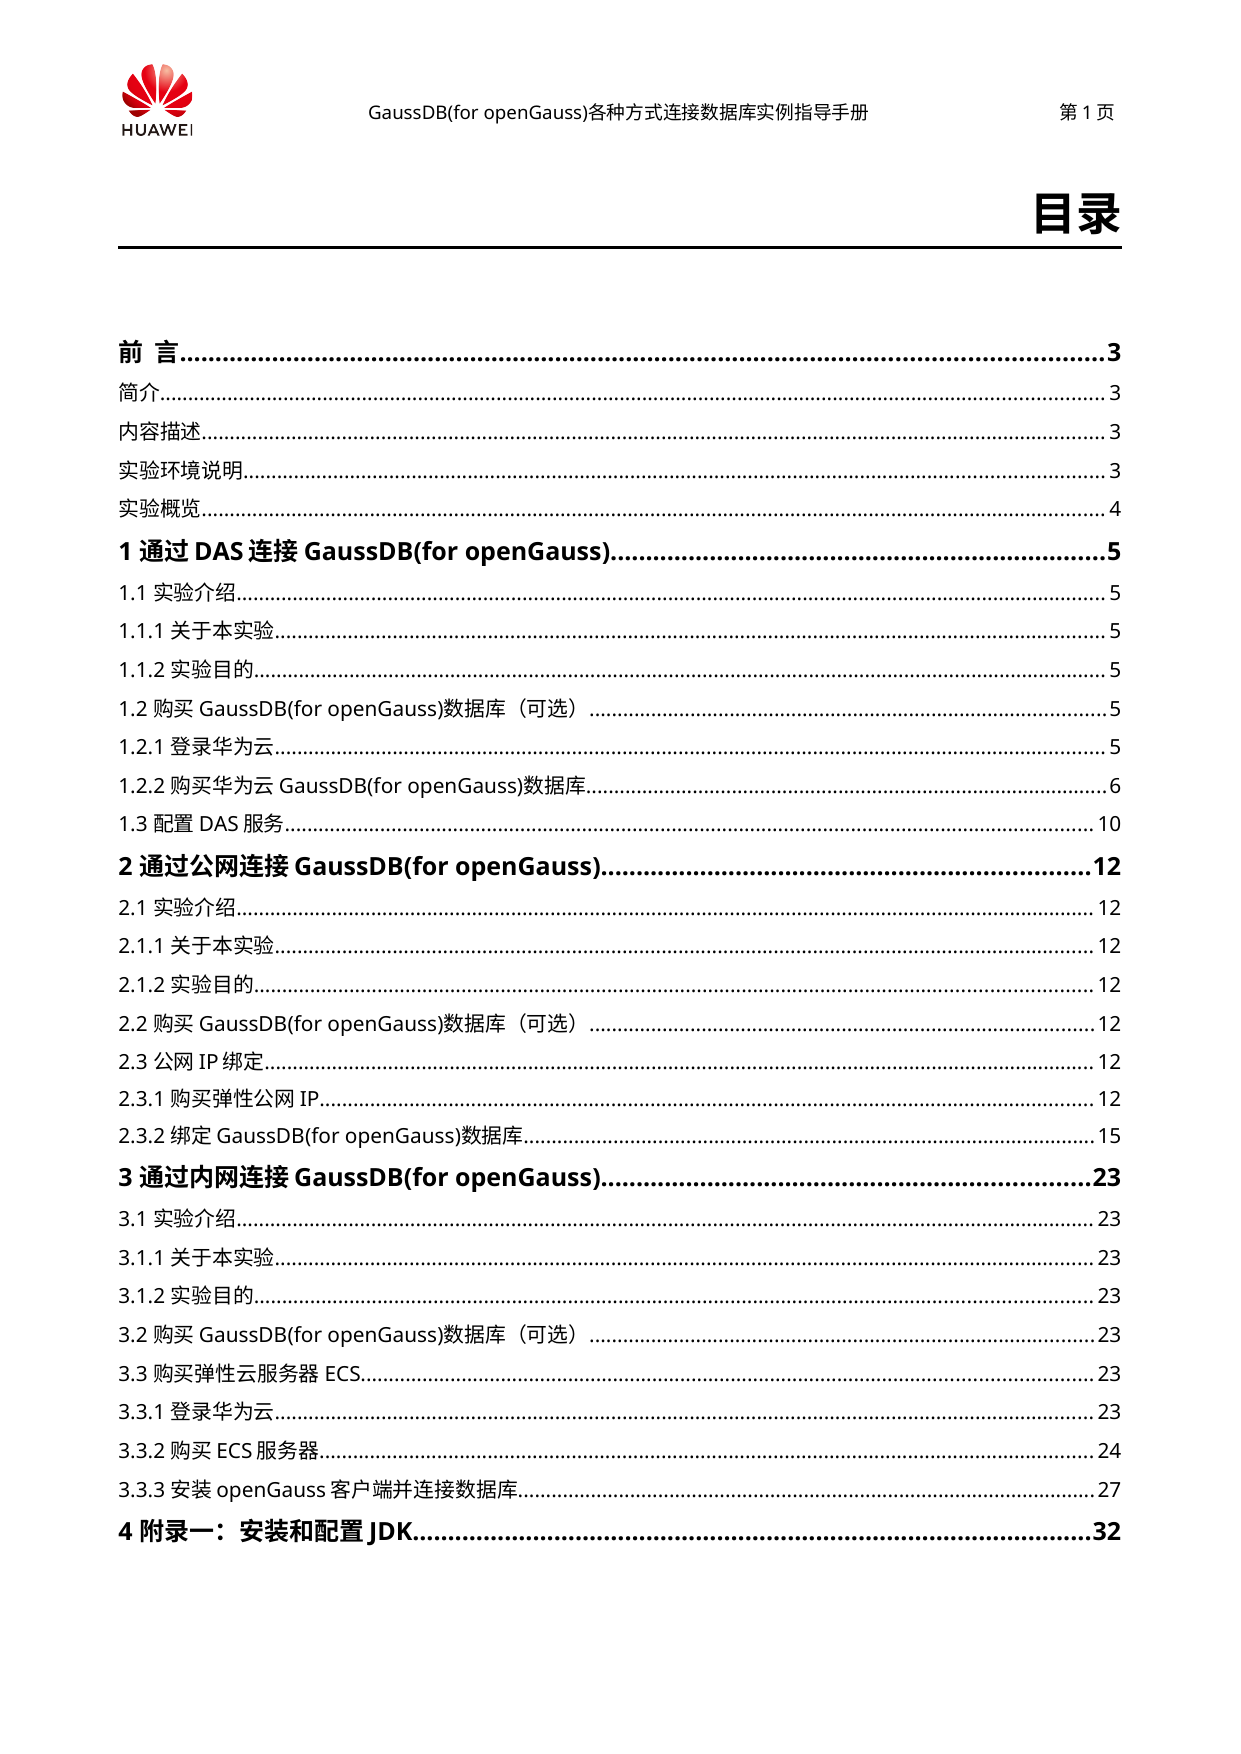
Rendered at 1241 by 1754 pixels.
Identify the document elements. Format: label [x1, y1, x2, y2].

picture [122, 64, 193, 136]
